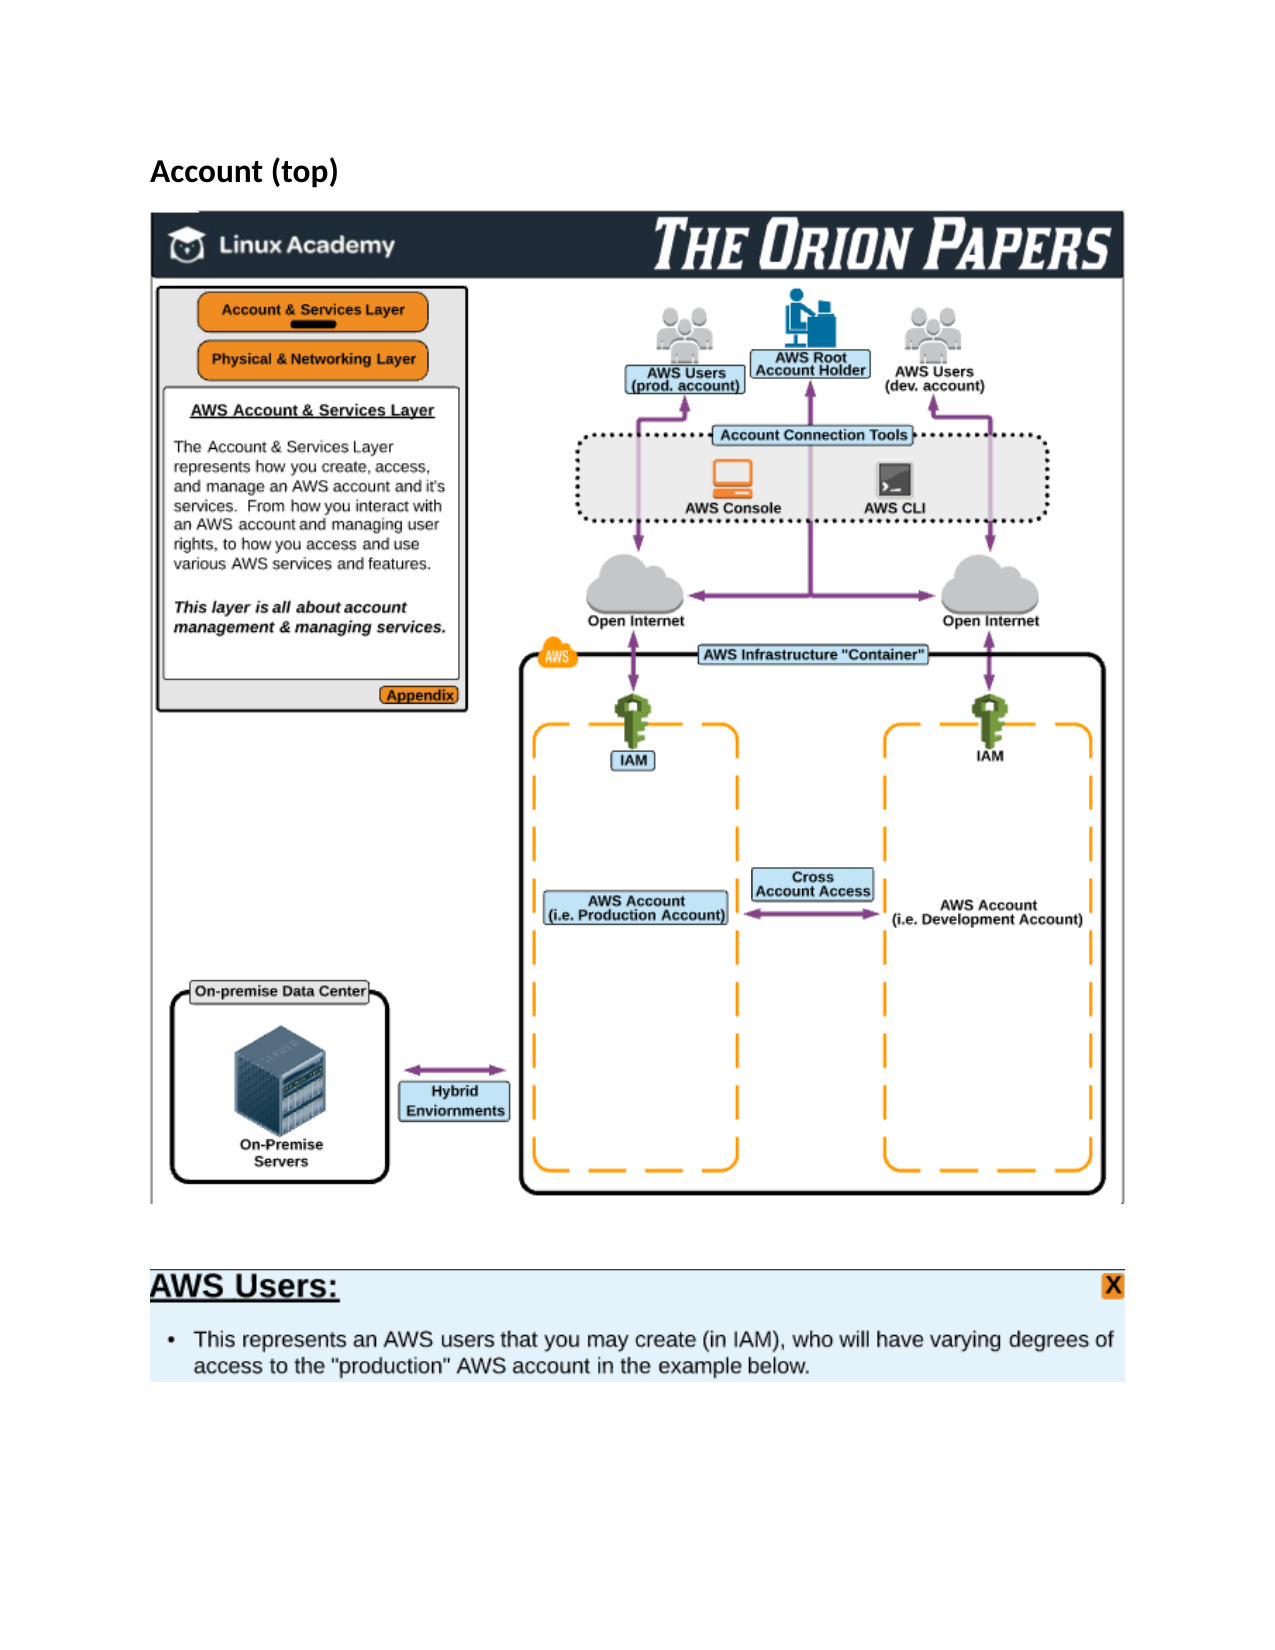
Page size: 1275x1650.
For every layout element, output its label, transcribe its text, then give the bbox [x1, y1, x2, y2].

text Account (top) [150, 150, 1162, 191]
picture [150, 1269, 1125, 1382]
picture [150, 210, 1125, 1204]
